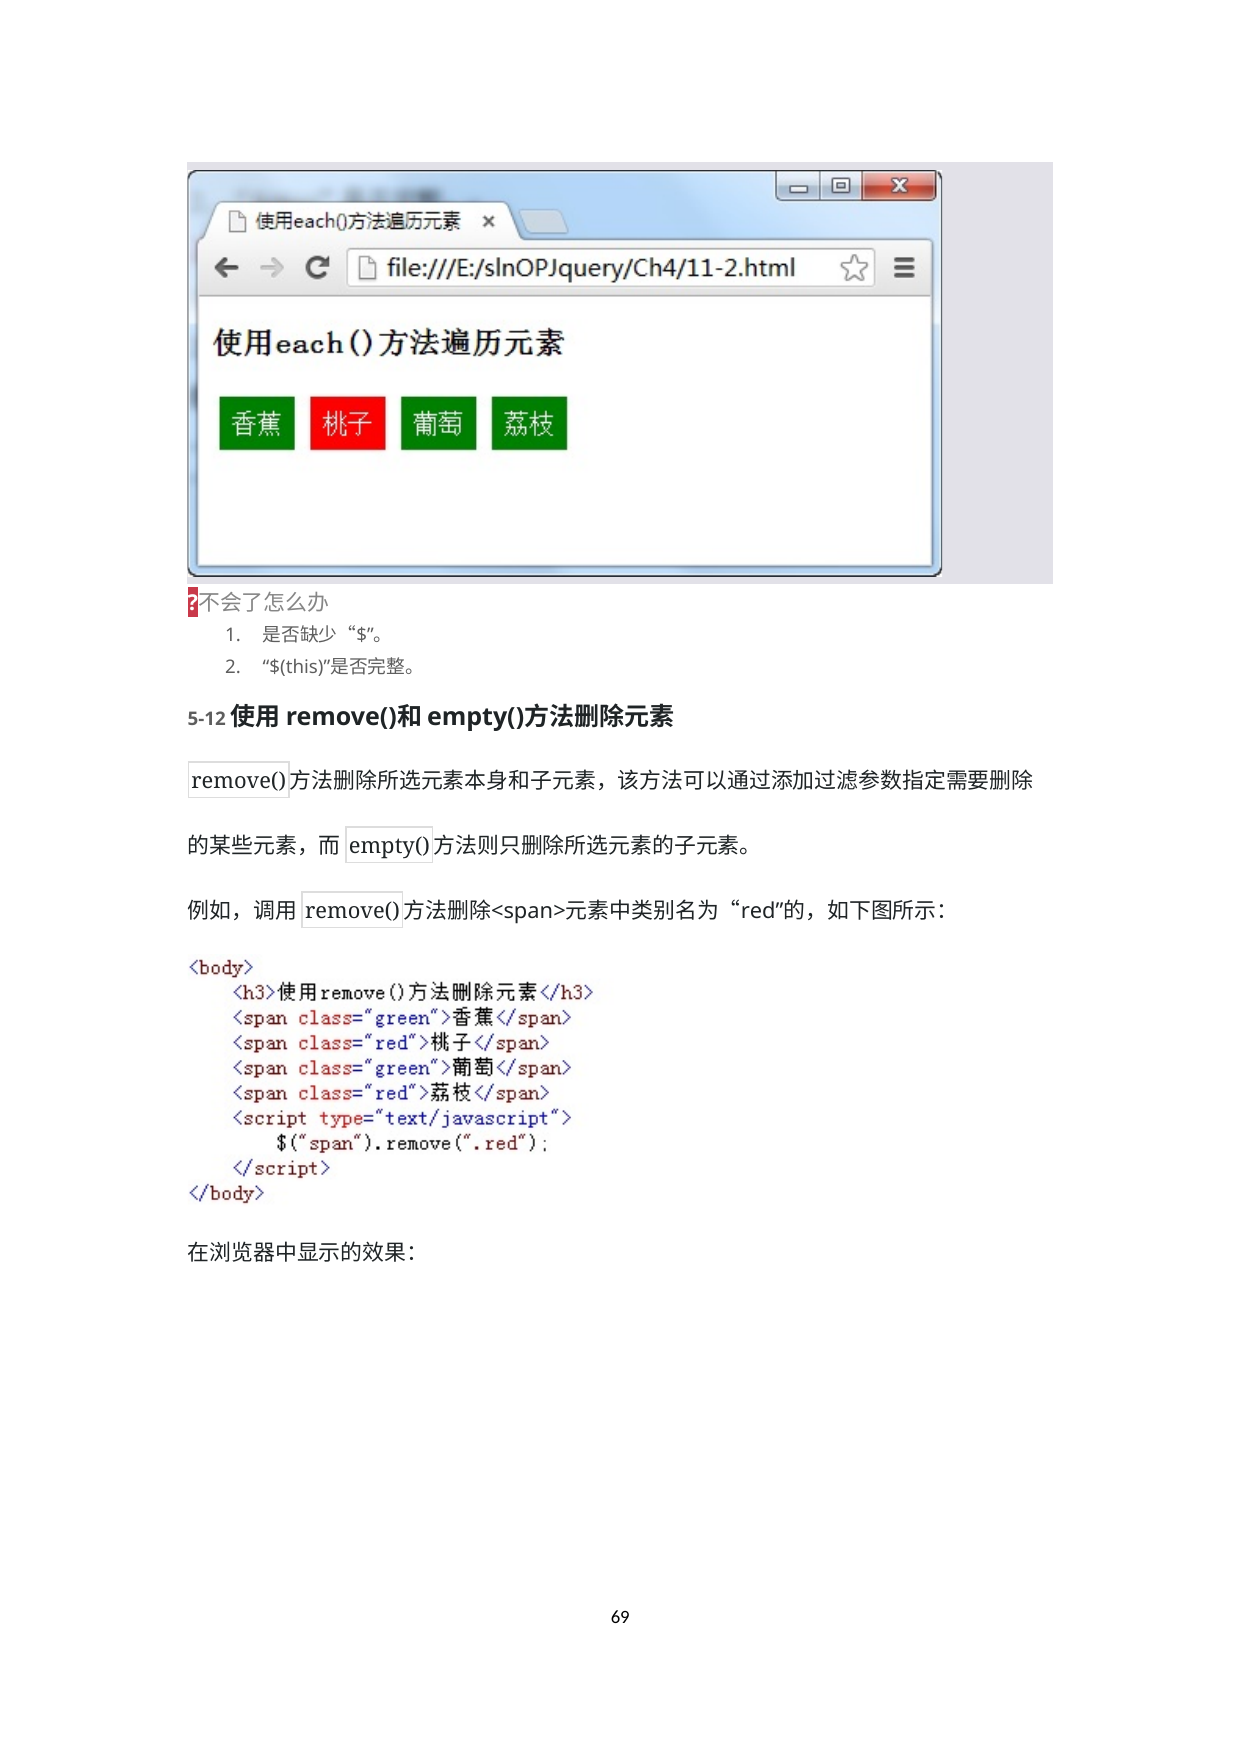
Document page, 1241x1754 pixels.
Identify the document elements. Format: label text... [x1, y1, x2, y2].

picture [187, 170, 943, 577]
text remove()方法删除所选元素本身和子元素，该方法可以通过添加过滤参数指定需要删除的某些元素，而empty()方法则只删除所选元素的子元素。 [187, 747, 1053, 877]
text 在浏览器中显示的效果： [187, 1234, 1053, 1267]
list 是否缺少“$”。 [225, 617, 1053, 649]
text 例如，调用remove()方法删除<span>元素中类别名为“red”的，如下图所示： [187, 877, 1053, 942]
text ?不会了怎么办 [187, 584, 1053, 617]
list “$(this)”是否完整。 [225, 649, 1053, 682]
picture [187, 954, 643, 1222]
subtitle 5-12 使用remove()和empty()方法删除元素 [187, 682, 1053, 747]
